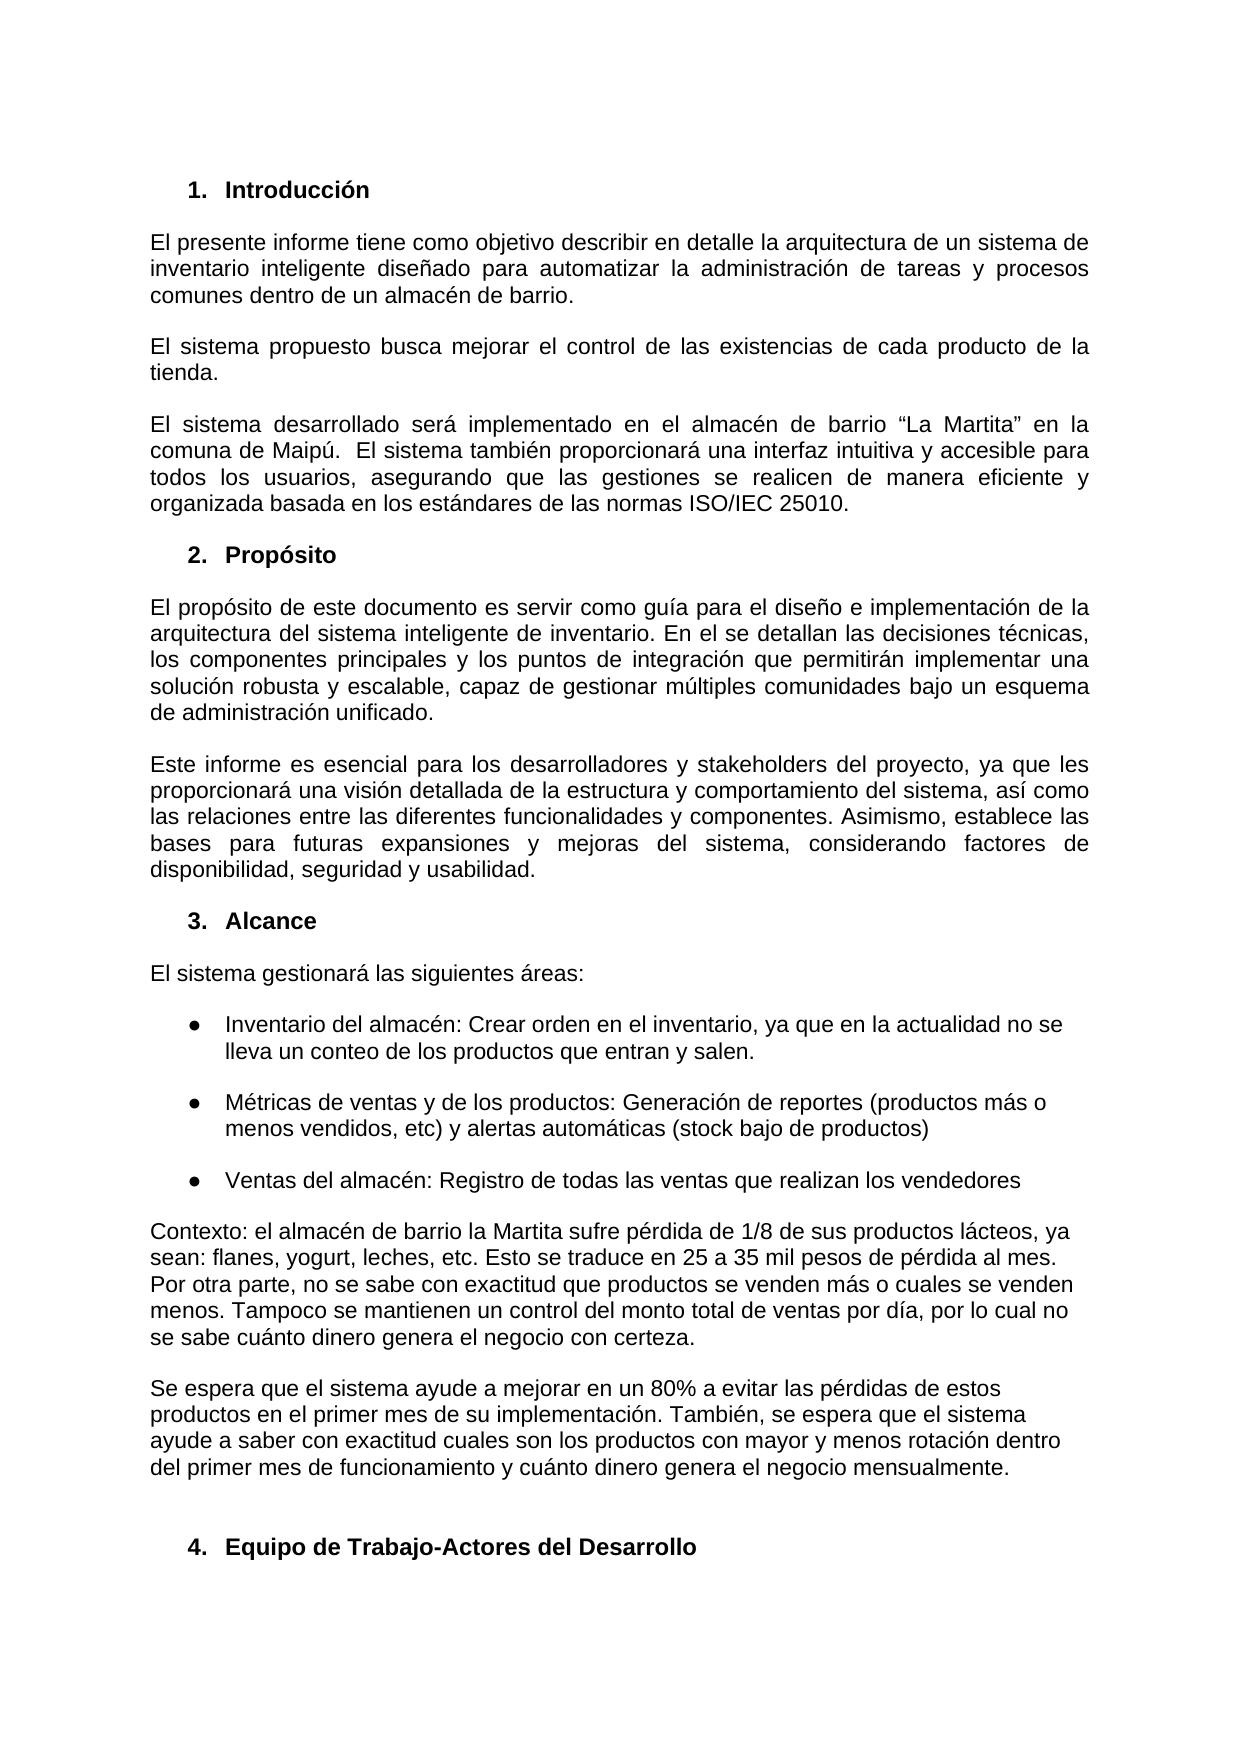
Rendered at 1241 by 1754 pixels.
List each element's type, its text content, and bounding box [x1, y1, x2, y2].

list Ventas del almacén: Registro de todas las ventas que realizan los vendedores [187, 1167, 1090, 1193]
text Se espera que el sistema ayude a mejorar en un 80% a evitar las pérdidas de estos productos en el primer mes de su implementación. También, se espera que el sistema ayude a saber con exactitud cuales son los productos con mayor y menos rotación dentro del primer mes de funcionamiento y cuánto dinero genera el negocio mensualmente. [150, 1375, 1090, 1480]
text El presente informe tiene como objetivo describir en detalle la arquitectura de un sistema de inventario inteligente diseñado para automatizar la administración de tareas y procesos comunes dentro de un almacén de barrio. [150, 229, 1090, 308]
list Inventario del almacén: Crear orden en el inventario, ya que en la actualidad no se lleva un conteo de los productos que entran y salen. [187, 1011, 1090, 1064]
list Alcance [187, 907, 1090, 935]
text Contexto: el almacén de barrio la Martita sufre pérdida de 1/8 de sus productos lácteos, ya sean: flanes, yogurt, leches, etc. Esto se traduce en 25 a 35 mil pesos de pérdida al mes. Por otra parte, no se sabe con exactitud que productos se venden más o cuales se venden menos. Tampoco se mantienen un control del monto total de ventas por día, por lo cual no se sabe cuánto dinero genera el negocio con certeza. [150, 1218, 1090, 1350]
list Introducción [187, 176, 1090, 204]
list Propósito [187, 541, 1090, 569]
text El sistema propuesto busca mejorar el control de las existencias de cada producto de la tienda. [150, 333, 1090, 386]
text El sistema gestionará las siguientes áreas: [150, 960, 1090, 986]
list Equipo de Trabajo-Actores del Desarrollo [187, 1533, 1090, 1560]
text El sistema desarrollado será implementado en el almacén de barrio “La Martita” en la comuna de Maipú. El sistema también proporcionará una interfaz intuitiva y accesible para todos los usuarios, asegurando que las gestiones se realicen de manera eficiente y organizada basada en los estándares de las normas ISO/IEC 25010. [150, 411, 1090, 516]
text Este informe es esencial para los desarrolladores y stakeholders del proyecto, ya que les proporcionará una visión detallada de la estructura y comportamiento del sistema, así como las relaciones entre las diferentes funcionalidades y componentes. Asimismo, establece las bases para futuras expansiones y mejoras del sistema, considerando factores de disponibilidad, seguridad y usabilidad. [150, 751, 1090, 882]
list Métricas de ventas y de los productos: Generación de reportes (productos más o menos vendidos, etc) y alertas automáticas (stock bajo de productos) [187, 1089, 1090, 1142]
text El propósito de este documento es servir como guía para el diseño e implementación de la arquitectura del sistema inteligente de inventario. En el se detallan las decisiones técnicas, los componentes principales y los puntos de integración que permitirán implementar una solución robusta y escalable, capaz de gestionar múltiples comunidades bajo un esquema de administración unificado. [150, 594, 1090, 726]
